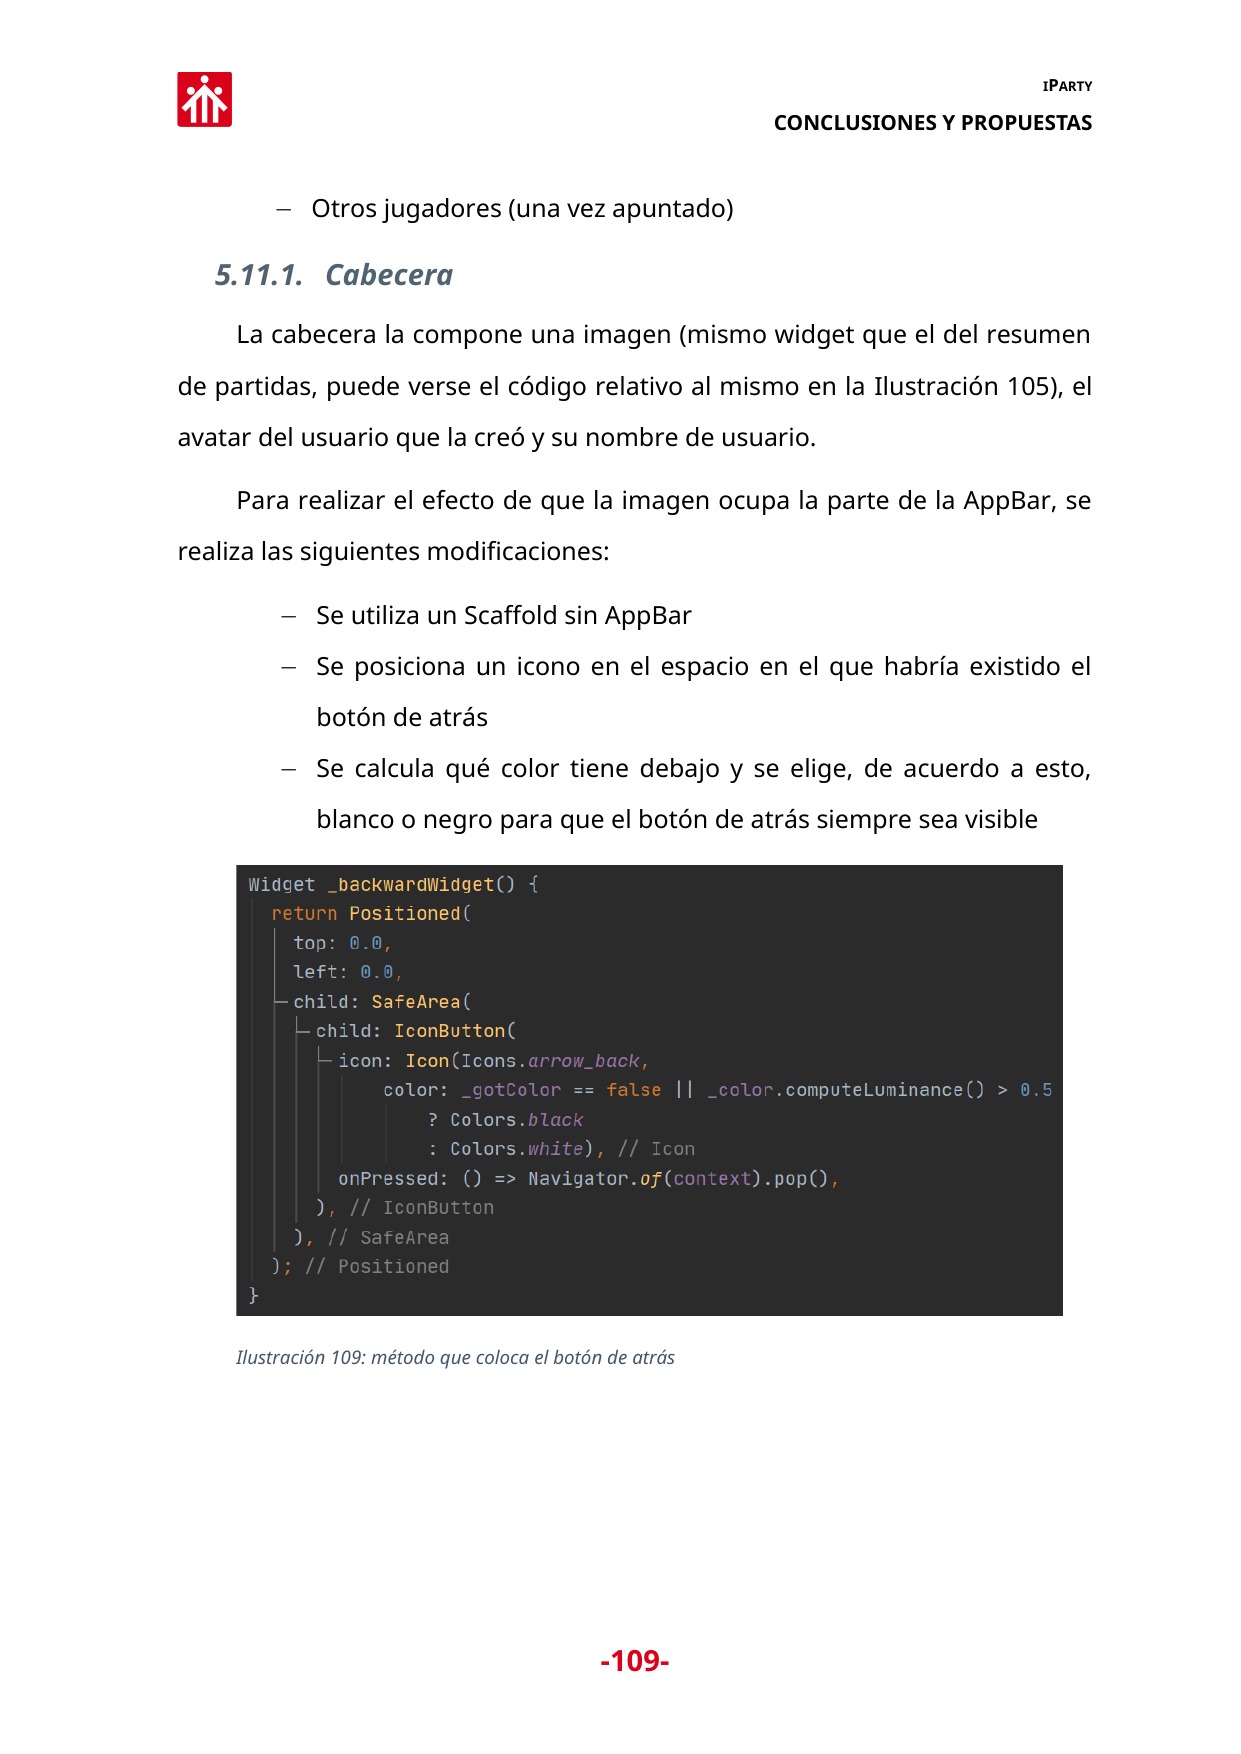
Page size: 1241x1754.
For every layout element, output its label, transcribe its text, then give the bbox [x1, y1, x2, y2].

list Se utiliza un Scaffold sin AppBar [279, 597, 1092, 631]
subtitle Cabecera [215, 254, 1092, 294]
text Para realizar el efecto de que la imagen ocupa la parte de la AppBar, se realiza las siguientes modificaciones: [177, 483, 1092, 568]
list Otros jugadores (una vez apuntado) [274, 191, 1092, 225]
list Se calcula qué color tiene debajo y se elige, de acuerdo a esto, blanco o negro para que el botón de atrás siempre sea visible [279, 750, 1092, 836]
list Se posiciona un icono en el espacio en el que habría existido el botón de atrás [279, 648, 1092, 733]
picture [236, 865, 1063, 1316]
text La cabecera la compone una imagen (mismo widget que el del resumen de partidas, puede verse el código relativo al mismo en la Ilustración 105), el avatar del usuario que la creó y su nombre de usuario. [177, 317, 1092, 453]
picture [177, 72, 232, 127]
